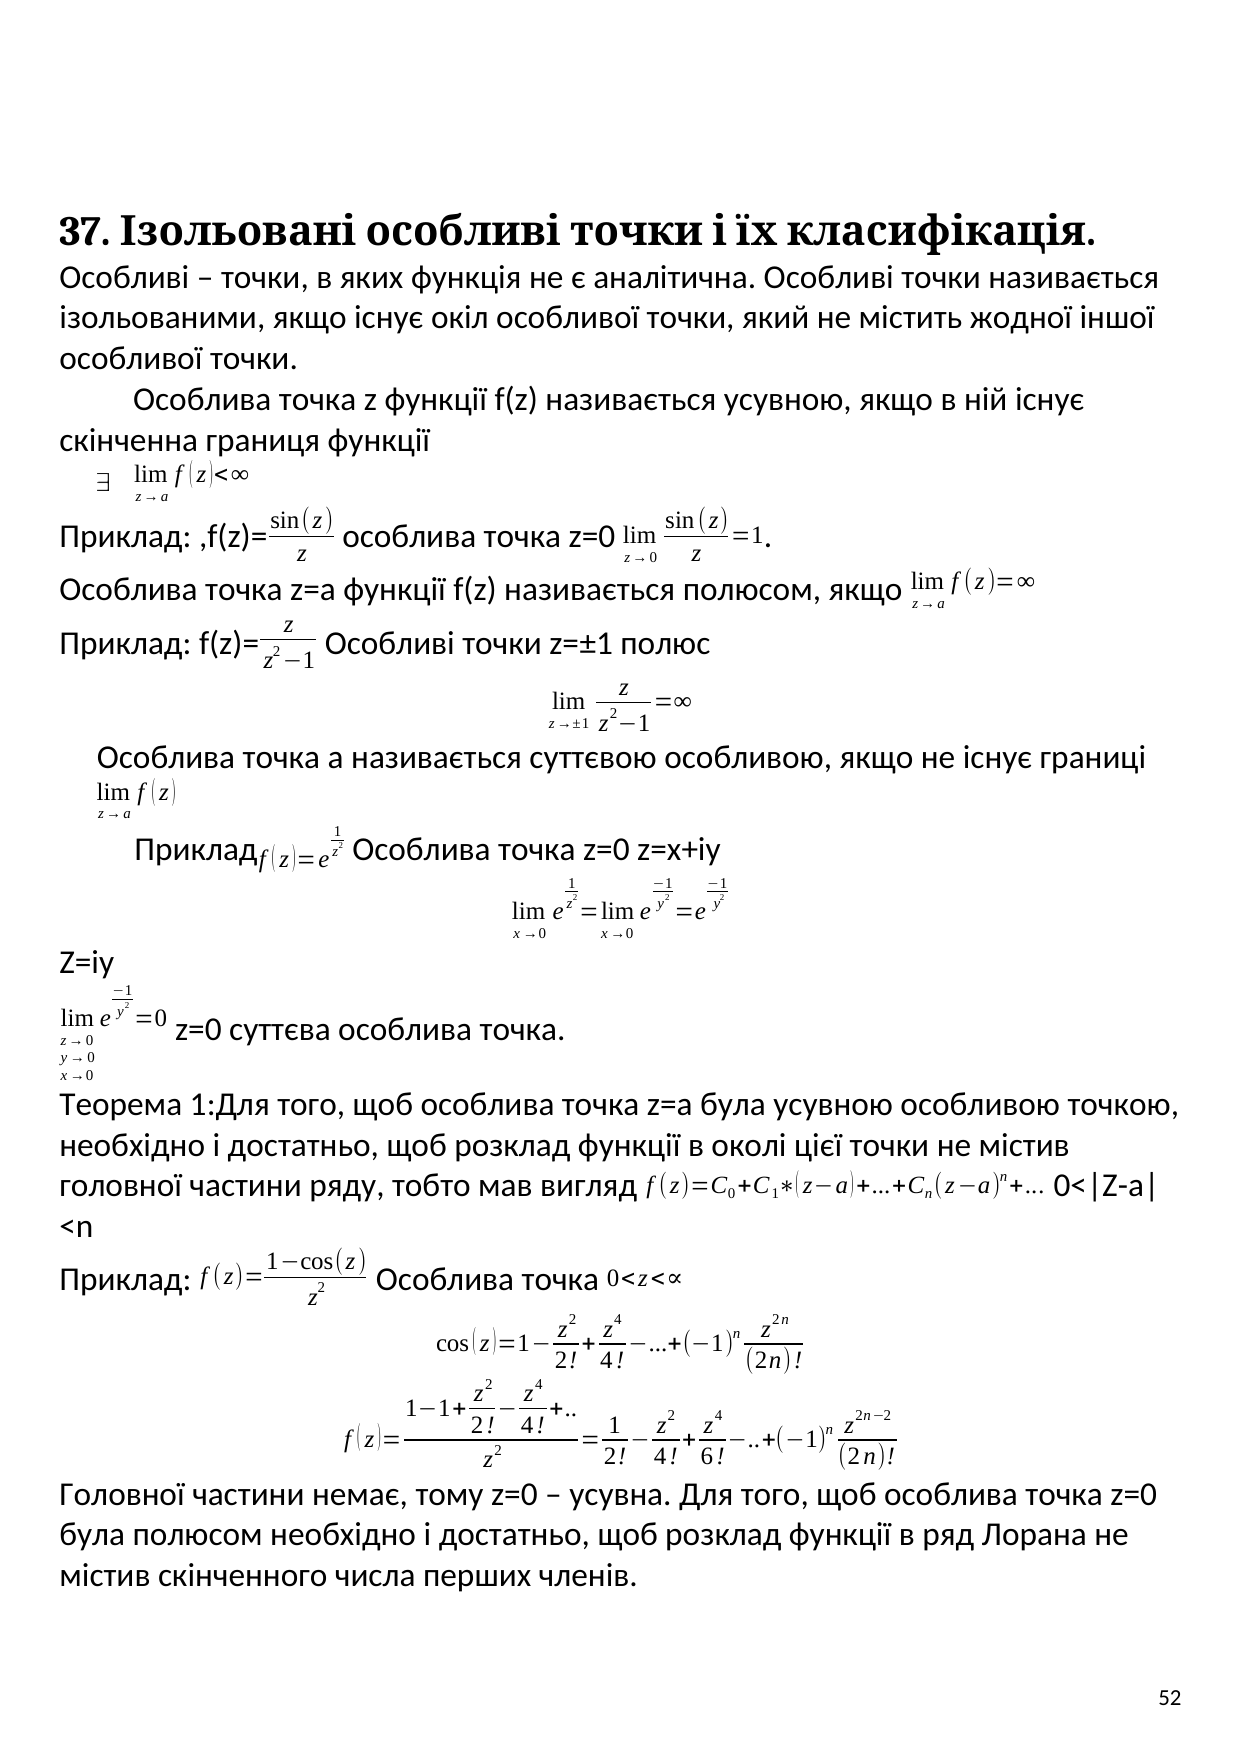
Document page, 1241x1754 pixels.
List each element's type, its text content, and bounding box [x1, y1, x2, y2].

text Z=iy [59, 941, 1181, 982]
text 37. Ізольовані особливі точки і їх класифікація. [59, 208, 1181, 256]
text Головної частини немає, тому z=0 – усувна. Для того, щоб особлива точка z=0 була полюсом необхідно і достатньо, щоб розклад функції в ряд Лорана не містив скінченного числа перших членів. [59, 1473, 1181, 1595]
text Приклад: f(z)= Особливі точки z=±1 полюс [59, 611, 1181, 673]
picture [97, 473, 109, 491]
text Особлива точка а називається суттєвою особливою, якщо не існує границі [97, 736, 1181, 822]
text Особлива точка z функції f(z) називається усувною, якщо в ній існує скінченна границя функції [59, 378, 1181, 459]
text Теорема 1:Для того, щоб особлива точка z=a була усувною особливою точкою, необхідно і достатньо, щоб розклад функції в околі цієї точки не містив головної частини ряду, тобто мав вигляд 0<|Z-a|<n [59, 1083, 1181, 1246]
text z=0 суттєва особлива точка. [59, 982, 1181, 1083]
text Приклад: Особлива точка [59, 1246, 1181, 1311]
text Приклад: ,f(z)= особлива точка z=0 . [59, 505, 1181, 566]
text Особливі – точки, в яких функція не є аналітична. Особливі точки називається ізольованими, якщо існує окіл особливої точки, який не містить жодної іншої особливої точки. [59, 256, 1181, 378]
list Приклад Особлива точка z=0 z=x+iy [134, 822, 1181, 874]
text Особлива точка z=a функції f(z) називається полюсом, якщо [59, 566, 1181, 611]
